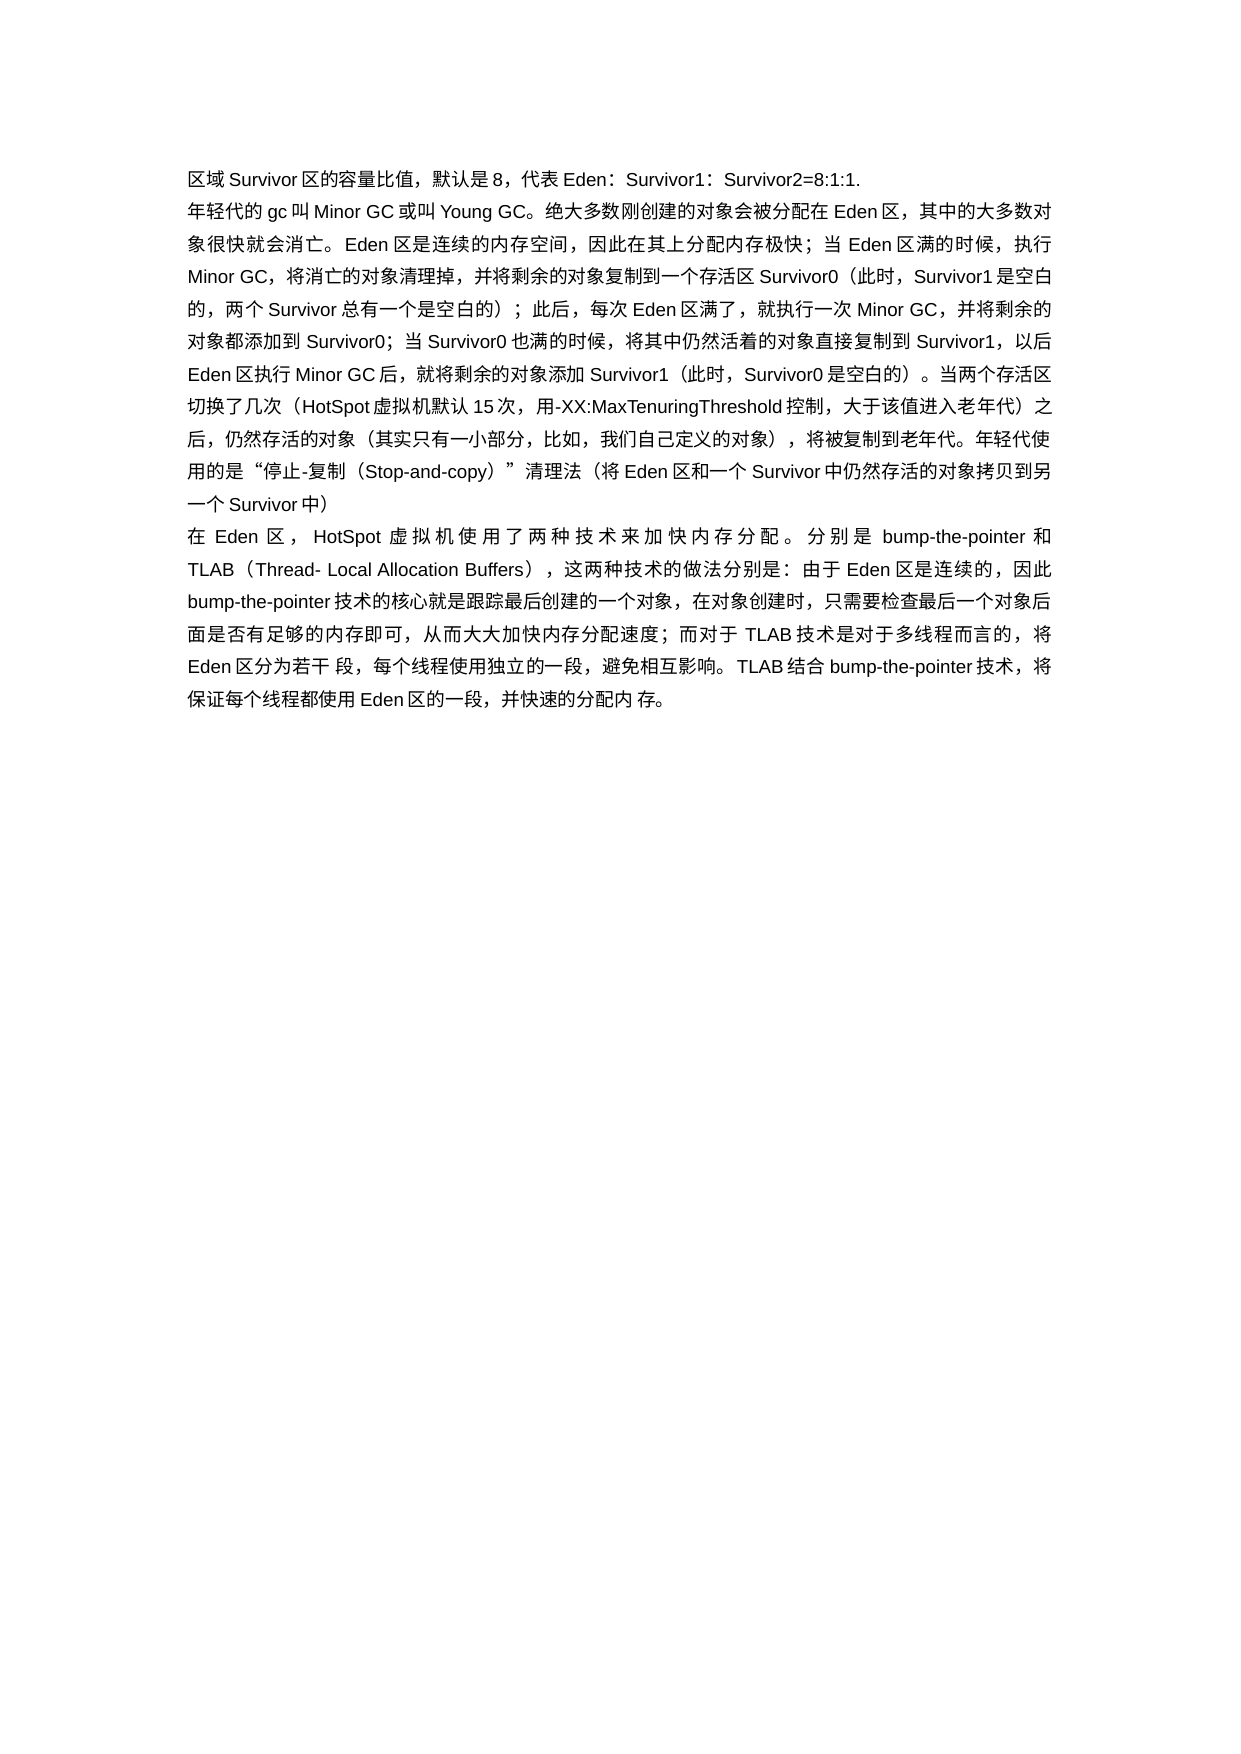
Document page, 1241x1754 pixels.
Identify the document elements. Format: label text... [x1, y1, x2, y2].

text 在Eden区，HotSpot虚拟机使用了两种技术来加快内存分配。分别是bump-the-pointer和TLAB（Thread- Local Allocation Buffers），这两种技术的做法分别是：由于Eden区是连续的，因此bump-the-pointer技术的核心就是跟踪最后创建的一个对象，在对象创建时，只需要检查最后一个对象后面是否有足够的内存即可，从而大大加快内存分配速度；而对于TLAB技术是对于多线程而言的，将Eden区分为若干 段，每个线程使用独立的一段，避免相互影响。TLAB结合bump-the-pointer技术，将保证每个线程都使用Eden区的一段，并快速的分配内 存。 [187, 519, 1053, 563]
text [187, 162, 1053, 194]
text 年轻代的gc叫Minor GC或叫Young GC。绝大多数刚创建的对象会被分配在Eden区，其中的大多数对象很快就会消亡。Eden区是连续的内存空间，因此在其上分配内存极快；当Eden区满的时候，执行Minor GC，将消亡的对象清理掉，并将剩余的对象复制到一个存活区Survivor0（此时，Survivor1是空白的，两个Survivor总有一个是空白的）；此后，每次Eden区满了，就执行一次Minor GC，并将剩余的对象都添加到Survivor0；当Survivor0也满的时候，将其中仍然活着的对象直接复制到Survivor1，以后Eden区执行Minor GC后，就将剩余的对象添加Survivor1（此时，Survivor0是空白的）。当两个存活区切换了几次（HotSpot虚拟机默认15次，用-XX:MaxTenuringThreshold控制，大于该值进入老年代）之后，仍然存活的对象（其实只有一小部分，比如，我们自己定义的对象），将被复制到老年代。年轻代使用的是“停止-复制（Stop-and-copy）”清理法（将Eden区和一个Survivor中仍然存活的对象拷贝到另一个Survivor中） [187, 194, 1053, 519]
text 在Eden区，HotSpot虚拟机使用了两种技术来加快内存分配。分别是bump-the-pointer和TLAB（Thread- Local Allocation Buffers），这两种技术的做法分别是：由于Eden区是连续的，因此bump-the-pointer技术的核心就是跟踪最后创建的一个对象，在对象创建时，只需要检查最后一个对象后面是否有足够的内存即可，从而大大加快内存分配速度；而对于TLAB技术是对于多线程而言的，将Eden区分为若干 段，每个线程使用独立的一段，避免相互影响。TLAB结合bump-the-pointer技术，将保证每个线程都使用Eden区的一段，并快速的分配内 存。 [187, 565, 1053, 714]
